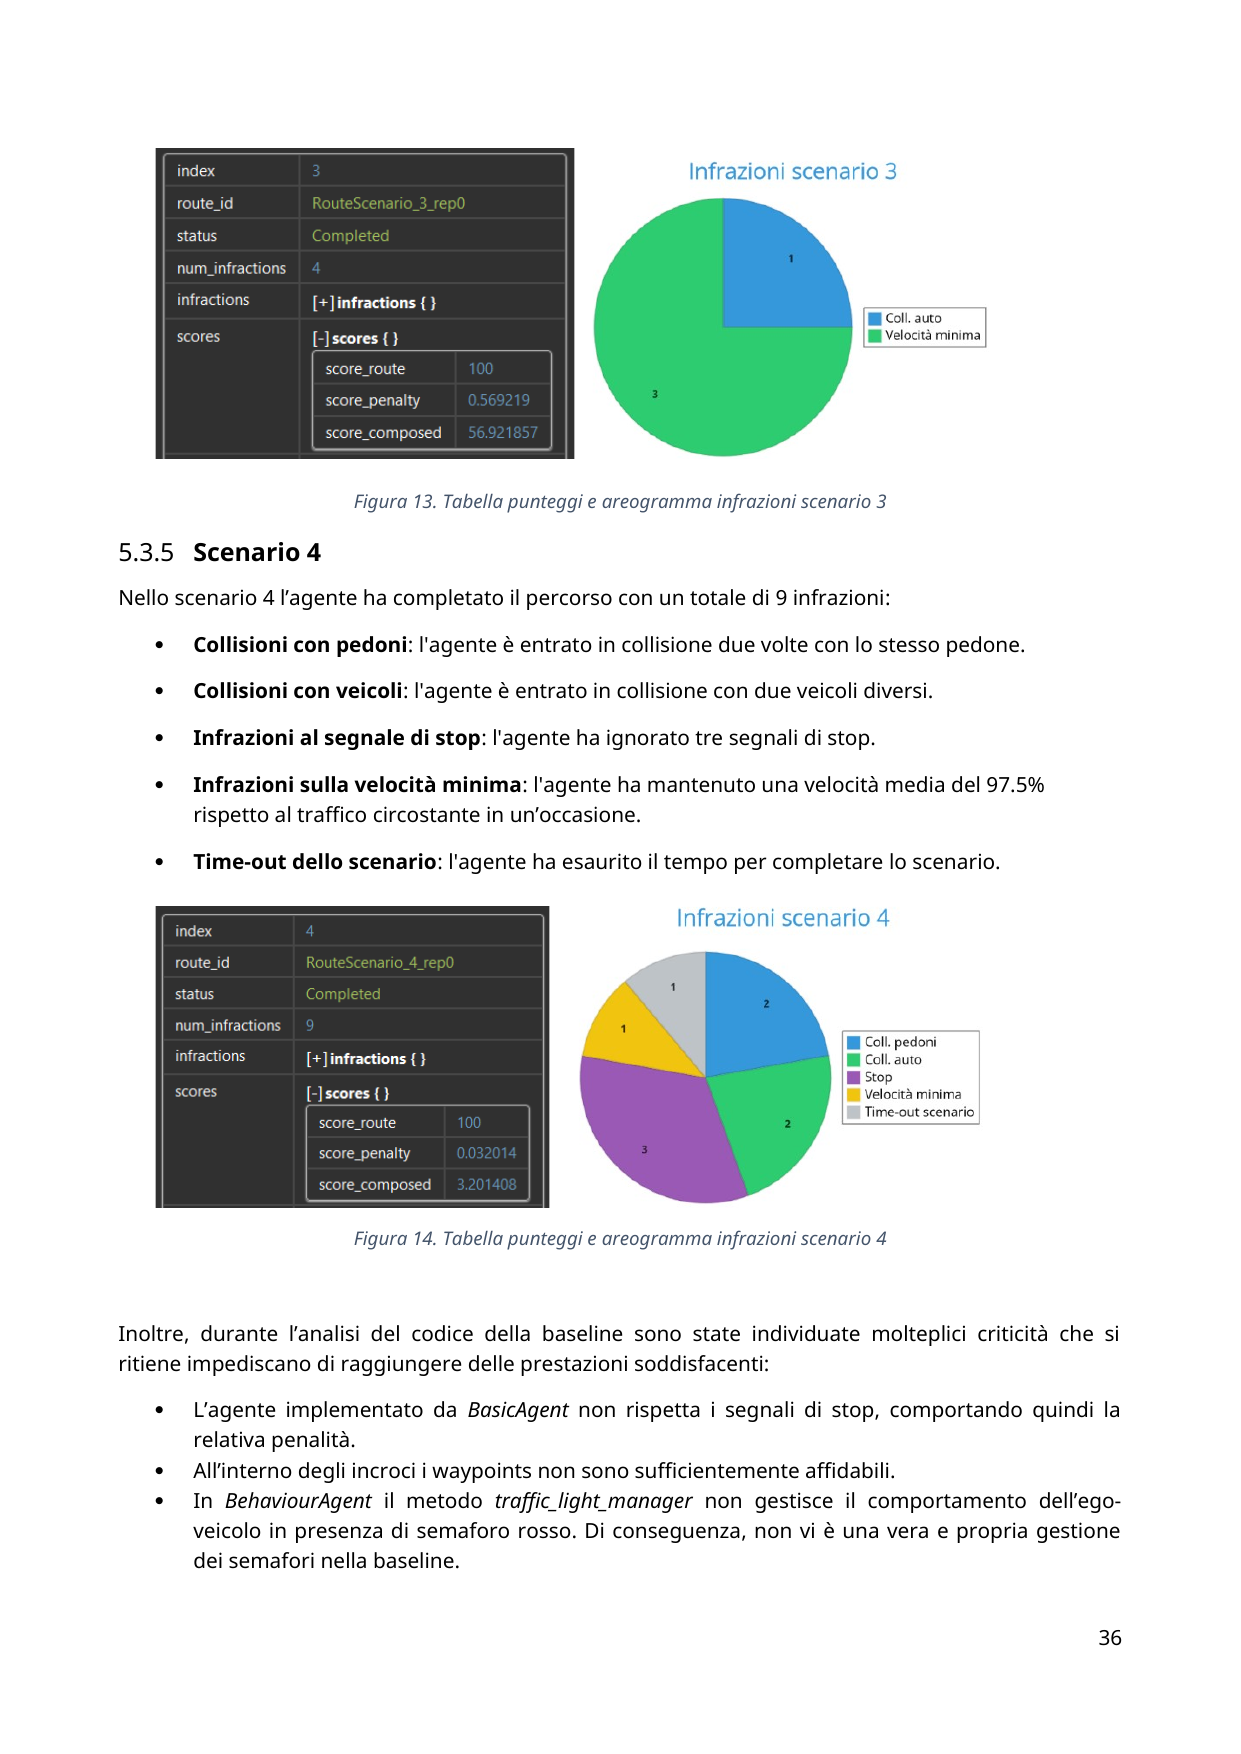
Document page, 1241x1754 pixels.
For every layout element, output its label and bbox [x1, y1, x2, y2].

picture [155, 906, 550, 1208]
picture [155, 148, 575, 459]
picture [565, 893, 1000, 1208]
picture [579, 147, 1006, 459]
